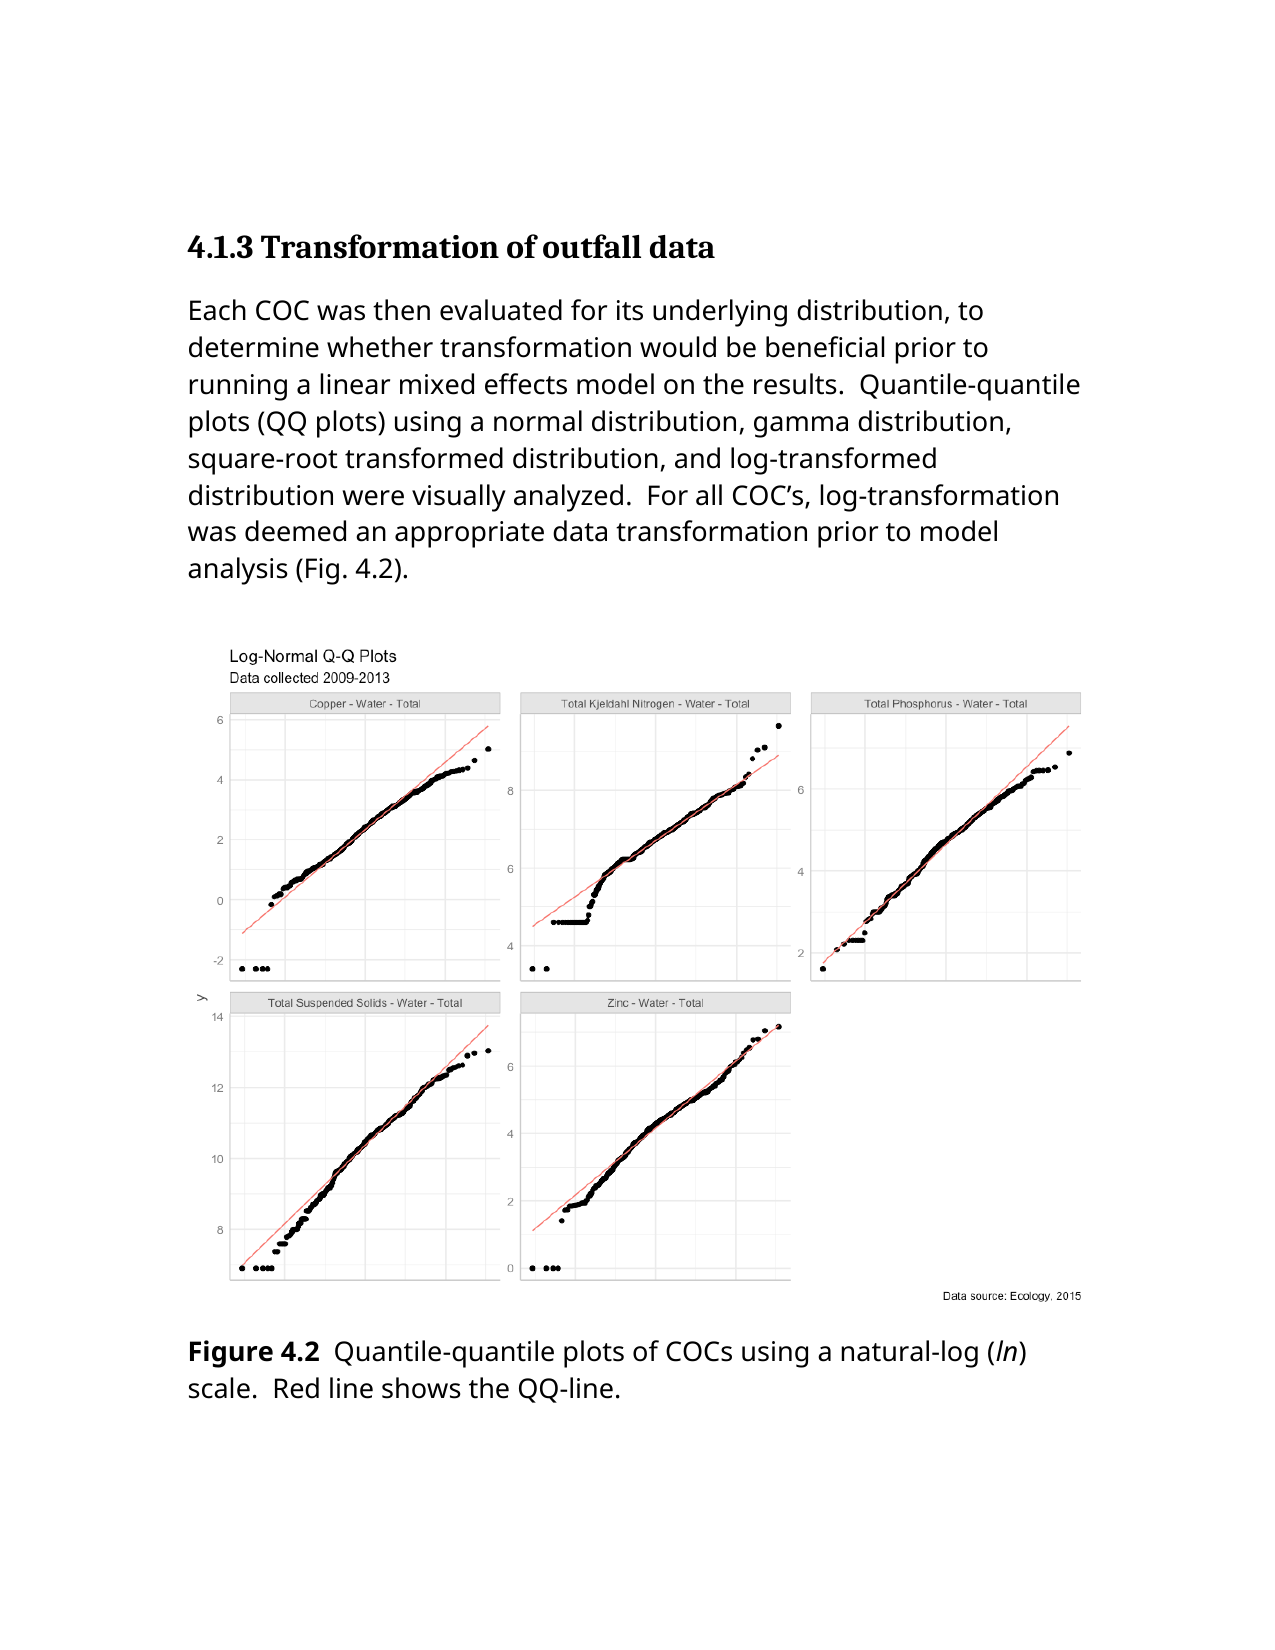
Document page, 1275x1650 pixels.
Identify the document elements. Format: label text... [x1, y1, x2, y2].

text 4.1.3 Transformation of outfall data [187, 221, 1087, 267]
picture [187, 642, 1088, 1308]
text Figure 4.2 Quantile-quantile plots of COCs using a natural-log (ln) scale. Red line shows the QQ-line. [187, 1333, 1087, 1406]
text Each COC was then evaluated for its underlying distribution, to determine whether transformation would be beneficial prior to running a linear mixed effects model on the results. Quantile-quantile plots (QQ plots) using a normal distribution, gamma distribution, square-root transformed distribution, and log-transformed distribution were visually analyzed. For all COC’s, log-transformation was deemed an appropriate data transformation prior to model analysis (Fig. 4.2). [187, 292, 1087, 587]
